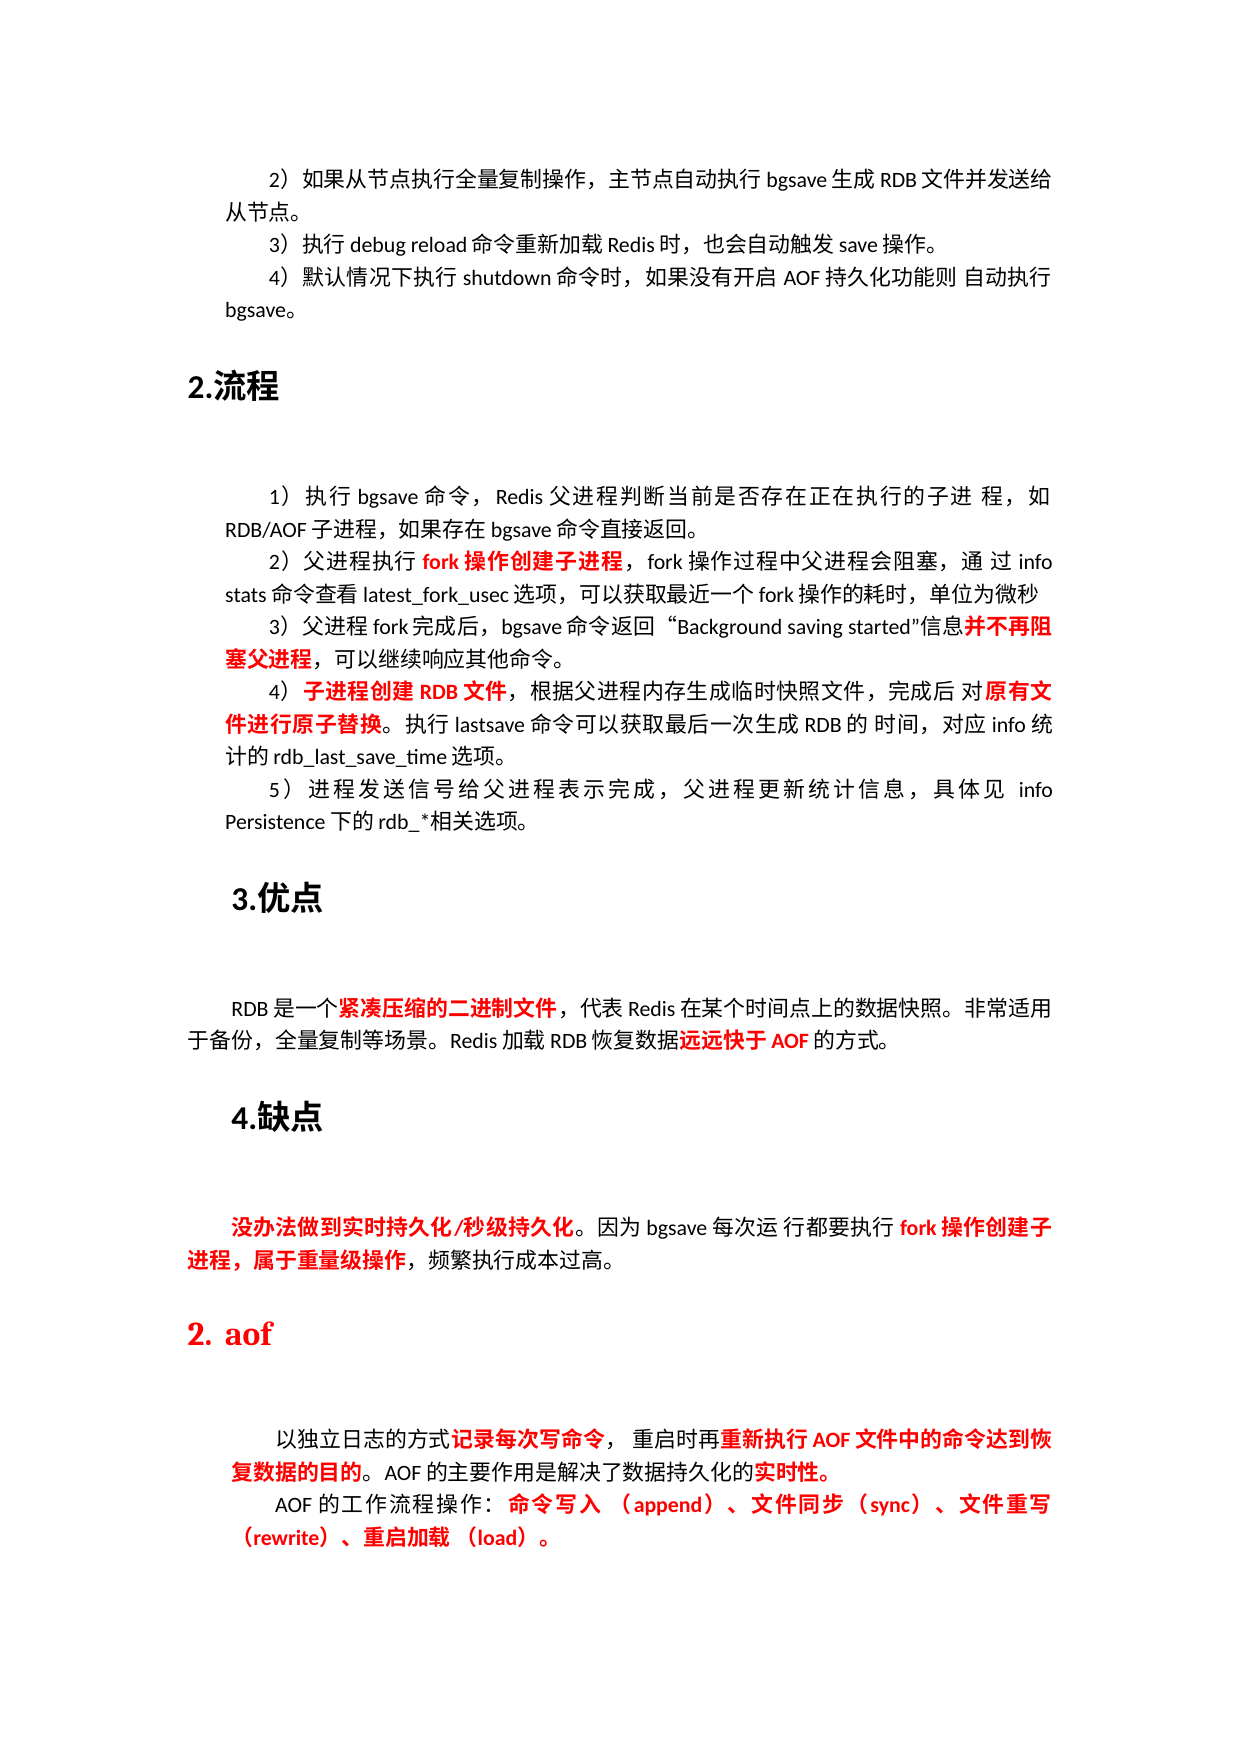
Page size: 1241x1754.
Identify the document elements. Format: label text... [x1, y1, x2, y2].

subtitle aof [187, 1302, 1053, 1367]
list 2）父进程执行fork操作创建子进程，fork操作过程中父进程会阻塞，通 过info stats命令查看latest_fork_usec选项，可以获取最近一个fork操作的耗时，单位为微秒 [225, 544, 1053, 609]
list 4）子进程创建RDB文件，根据父进程内存生成临时快照文件，完成后 对原有文件进行原子替换。执行lastsave命令可以获取最后一次生成RDB的 时间，对应info统计的rdb_last_save_time选项。 [225, 674, 1053, 771]
subtitle 3.优点 [231, 863, 1053, 928]
list 3）执行debug reload命令重新加载Redis时，也会自动触发save操作。 [225, 227, 1053, 259]
subtitle 4.缺点 [231, 1083, 1053, 1148]
list 5）进程发送信号给父进程表示完成，父进程更新统计信息，具体见 info Persistence下的rdb_*相关选项。 [225, 771, 1053, 836]
list 4）默认情况下执行shutdown命令时，如果没有开启AOF持久化功能则 自动执行bgsave。 [225, 259, 1053, 324]
list 3）父进程fork完成后，bgsave命令返回“Background saving started”信息并不再阻塞父进程，可以继续响应其他命令。 [225, 609, 1053, 674]
subtitle 2.流程 [187, 352, 1053, 417]
text RDB是一个紧凑压缩的二进制文件，代表Redis在某个时间点上的数据快照。非常适用于备份，全量复制等场景。Redis加载RDB恢复数据远远快于AOF的方式。 [187, 991, 1053, 1056]
list 1）执行bgsave命令，Redis父进程判断当前是否存在正在执行的子进 程，如RDB/AOF子进程，如果存在bgsave命令直接返回。 [225, 479, 1053, 544]
list AOF的工作流程操作：命令写入 （append）、文件同步（sync）、文件重写（rewrite）、重启加载 （load）。 [231, 1487, 1053, 1552]
text 没办法做到实时持久化/秒级持久化。因为bgsave每次运 行都要执行fork操作创建子进程，属于重量级操作，频繁执行成本过高。 [187, 1210, 1053, 1275]
list 2）如果从节点执行全量复制操作，主节点自动执行bgsave生成RDB文件并发送给从节点。 [225, 162, 1053, 227]
list 以独立日志的方式记录每次写命令， 重启时再重新执行AOF文件中的命令达到恢复数据的目的。AOF的主要作用是解决了数据持久化的实时性。 [231, 1422, 1053, 1487]
